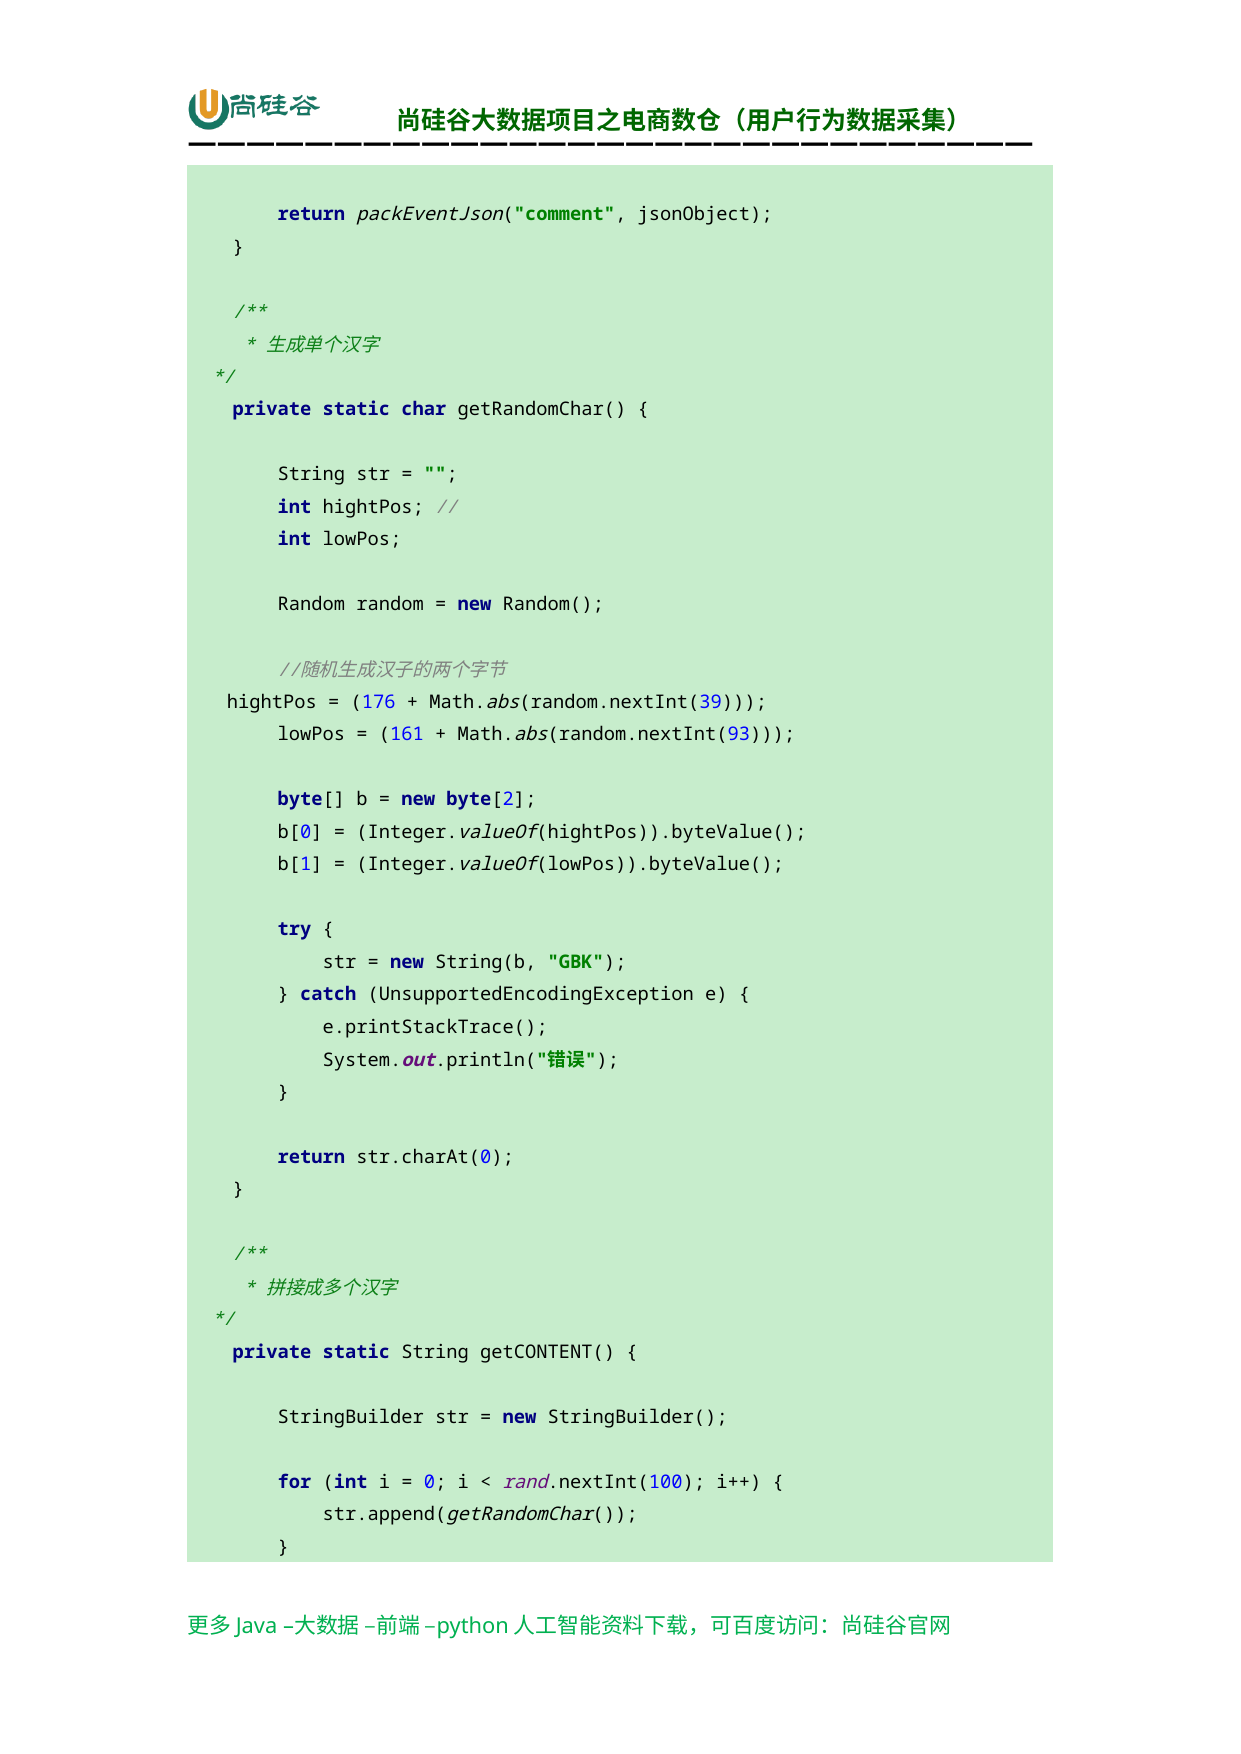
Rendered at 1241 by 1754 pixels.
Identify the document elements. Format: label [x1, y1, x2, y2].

picture [187, 88, 320, 130]
text [187, 165, 1053, 1562]
